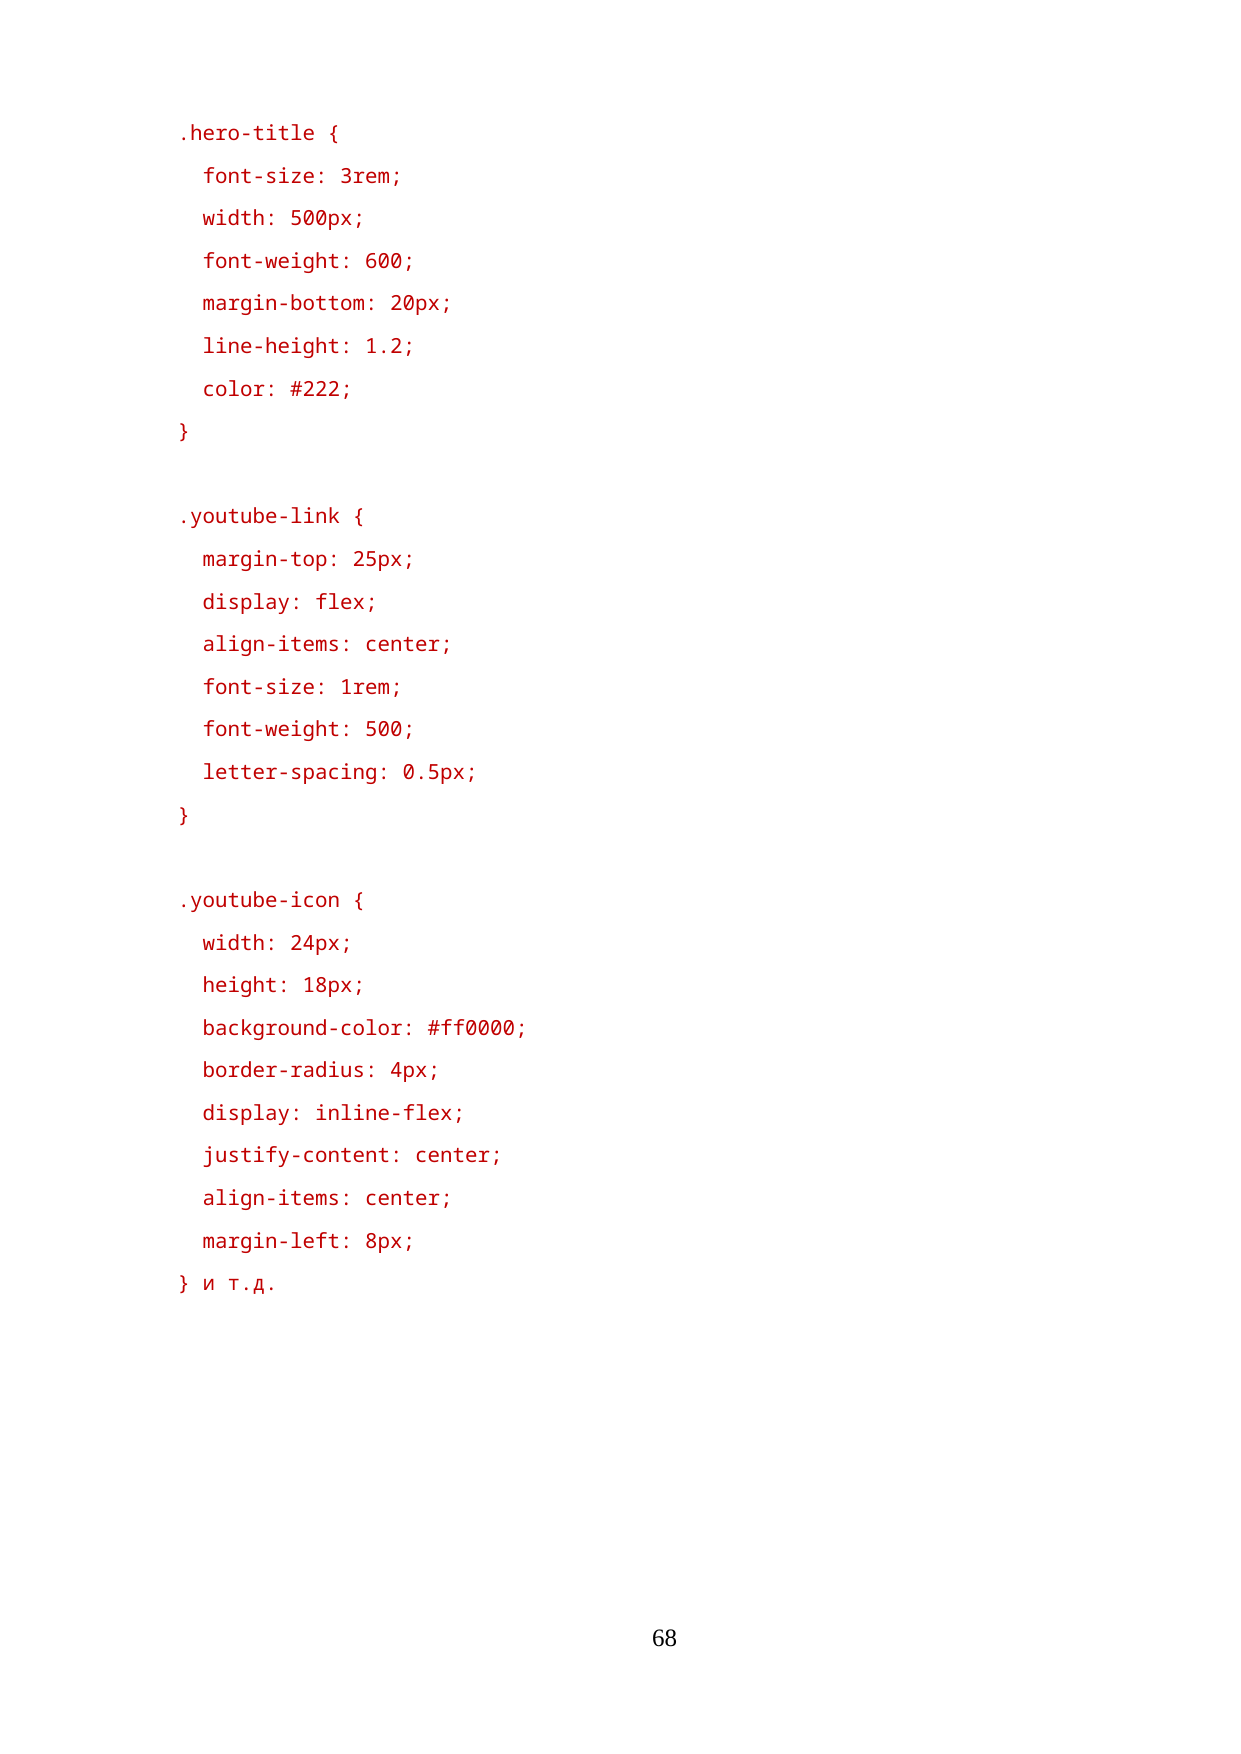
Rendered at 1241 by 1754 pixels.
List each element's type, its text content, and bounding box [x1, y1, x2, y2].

text width: 24px; [177, 928, 1152, 956]
text display: inline-flex; [177, 1098, 1152, 1126]
text margin-left: 8px; [177, 1226, 1152, 1254]
text line-height: 1.2; [177, 331, 1152, 359]
text margin-bottom: 20px; [177, 288, 1152, 317]
text height: 18px; [177, 970, 1152, 999]
text margin-top: 25px; [177, 544, 1152, 573]
text width: 500px; [177, 203, 1152, 232]
text justify-content: center; [177, 1141, 1152, 1169]
text display: flex; [177, 587, 1152, 615]
text .youtube-icon { [177, 885, 1152, 913]
text font-weight: 500; [177, 714, 1152, 743]
text font-weight: 600; [177, 246, 1152, 274]
text align-items: center; [177, 1183, 1152, 1212]
text } [177, 800, 1152, 828]
text align-items: center; [177, 629, 1152, 658]
text .youtube-link { [177, 502, 1152, 530]
text font-size: 3rem; [177, 161, 1152, 189]
text } и т.д. [177, 1268, 1152, 1297]
text } [177, 416, 1152, 445]
text letter-spacing: 0.5px; [177, 757, 1152, 786]
text color: #222; [177, 374, 1152, 402]
text font-size: 1rem; [177, 672, 1152, 700]
text background-color: #ff0000; [177, 1013, 1152, 1041]
text border-radius: 4px; [177, 1055, 1152, 1084]
text .hero-title { [177, 118, 1152, 147]
